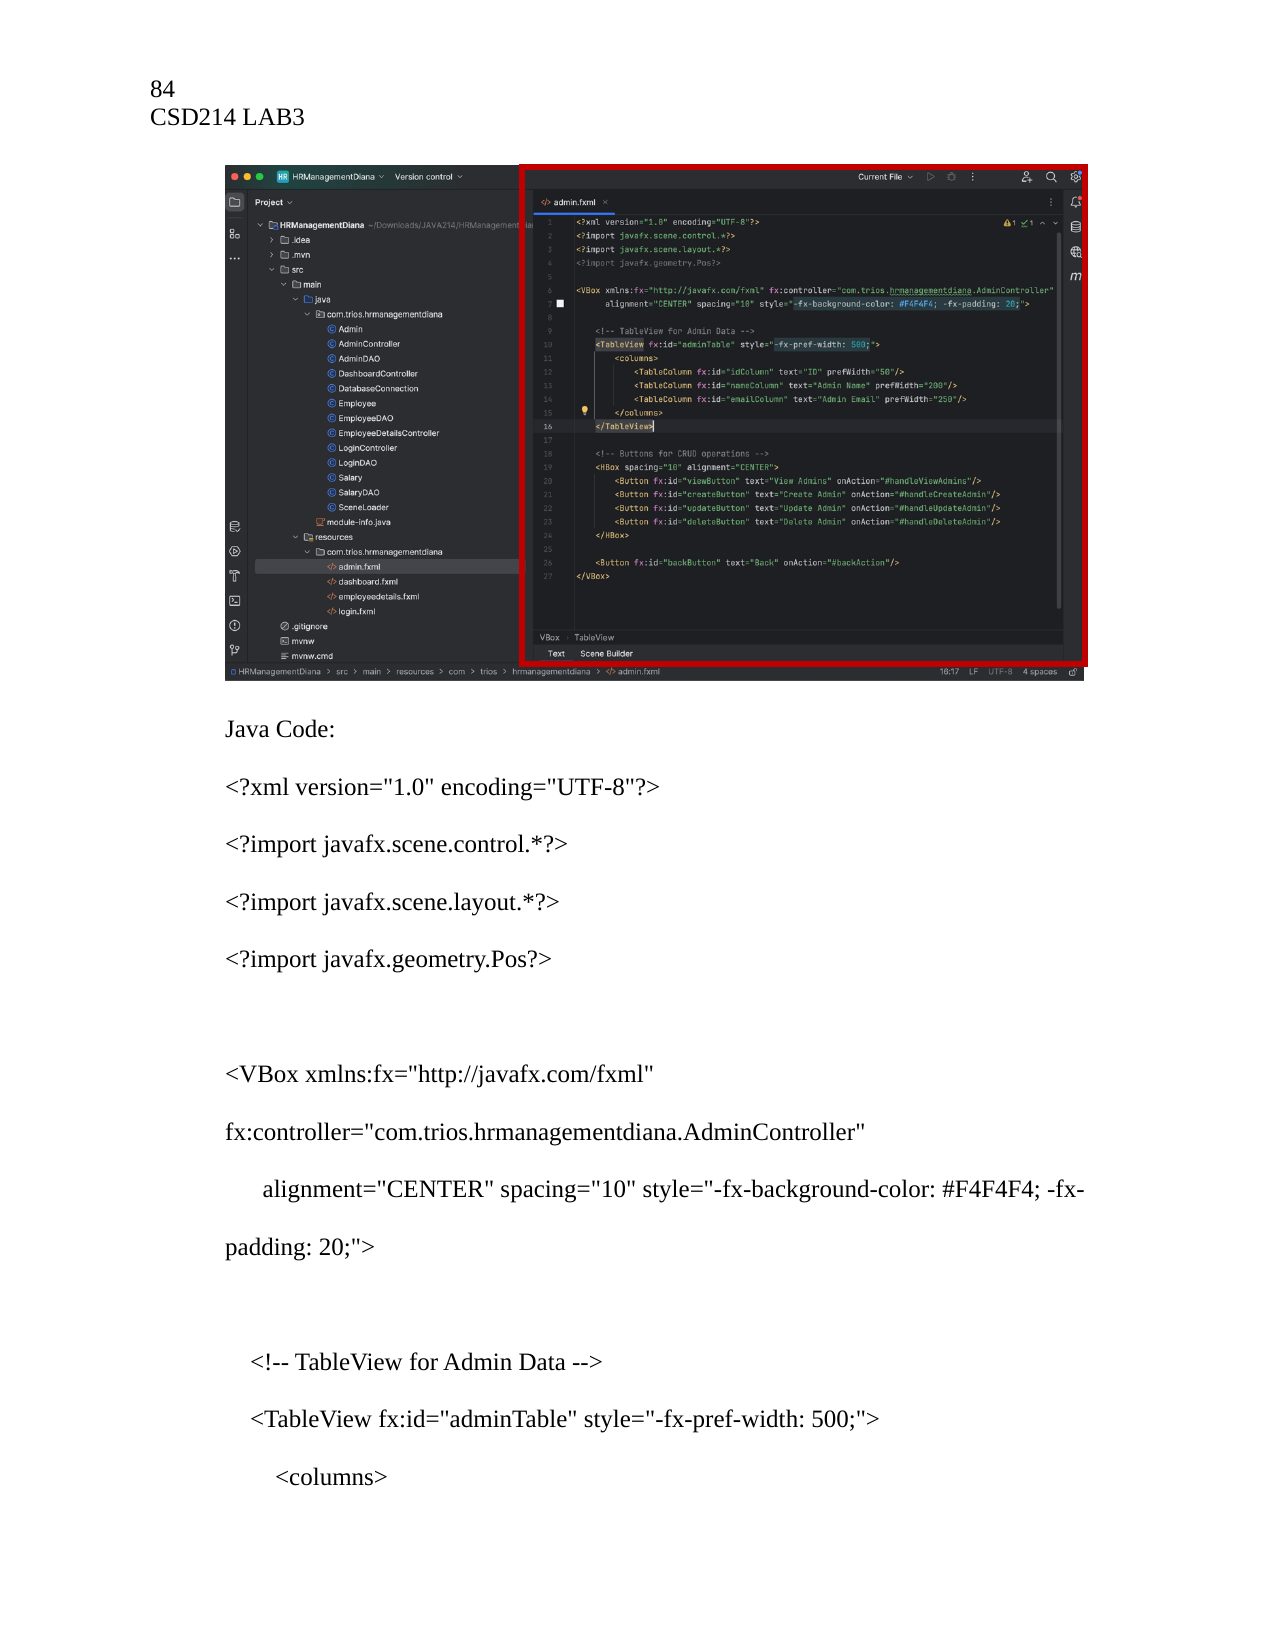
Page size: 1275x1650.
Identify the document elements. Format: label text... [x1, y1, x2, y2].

list alignment="CENTER" spacing="10" style="-fx-background-color: #F4F4F4; -fx-padding: 20;"> [225, 1174, 1125, 1260]
list <?xml version="1.0" encoding="UTF-8"?> [225, 772, 1125, 800]
list <!-- TableView for Admin Data --> [225, 1347, 1125, 1375]
list <VBox xmlns:fx="http://javafx.com/fxml" fx:controller="com.trios.hrmanagementdiana.AdminController" [225, 1059, 1125, 1145]
picture [525, 170, 1082, 661]
list <?import javafx.scene.control.*?> [225, 829, 1125, 858]
list <?import javafx.scene.layout.*?> [225, 887, 1125, 915]
list <columns> [225, 1462, 1125, 1490]
picture [225, 165, 1084, 681]
list Java Code: [225, 714, 1125, 743]
list <?import javafx.geometry.Pos?> [225, 944, 1125, 973]
list <TableView fx:id="adminTable" style="-fx-pref-width: 500;"> [225, 1404, 1125, 1433]
